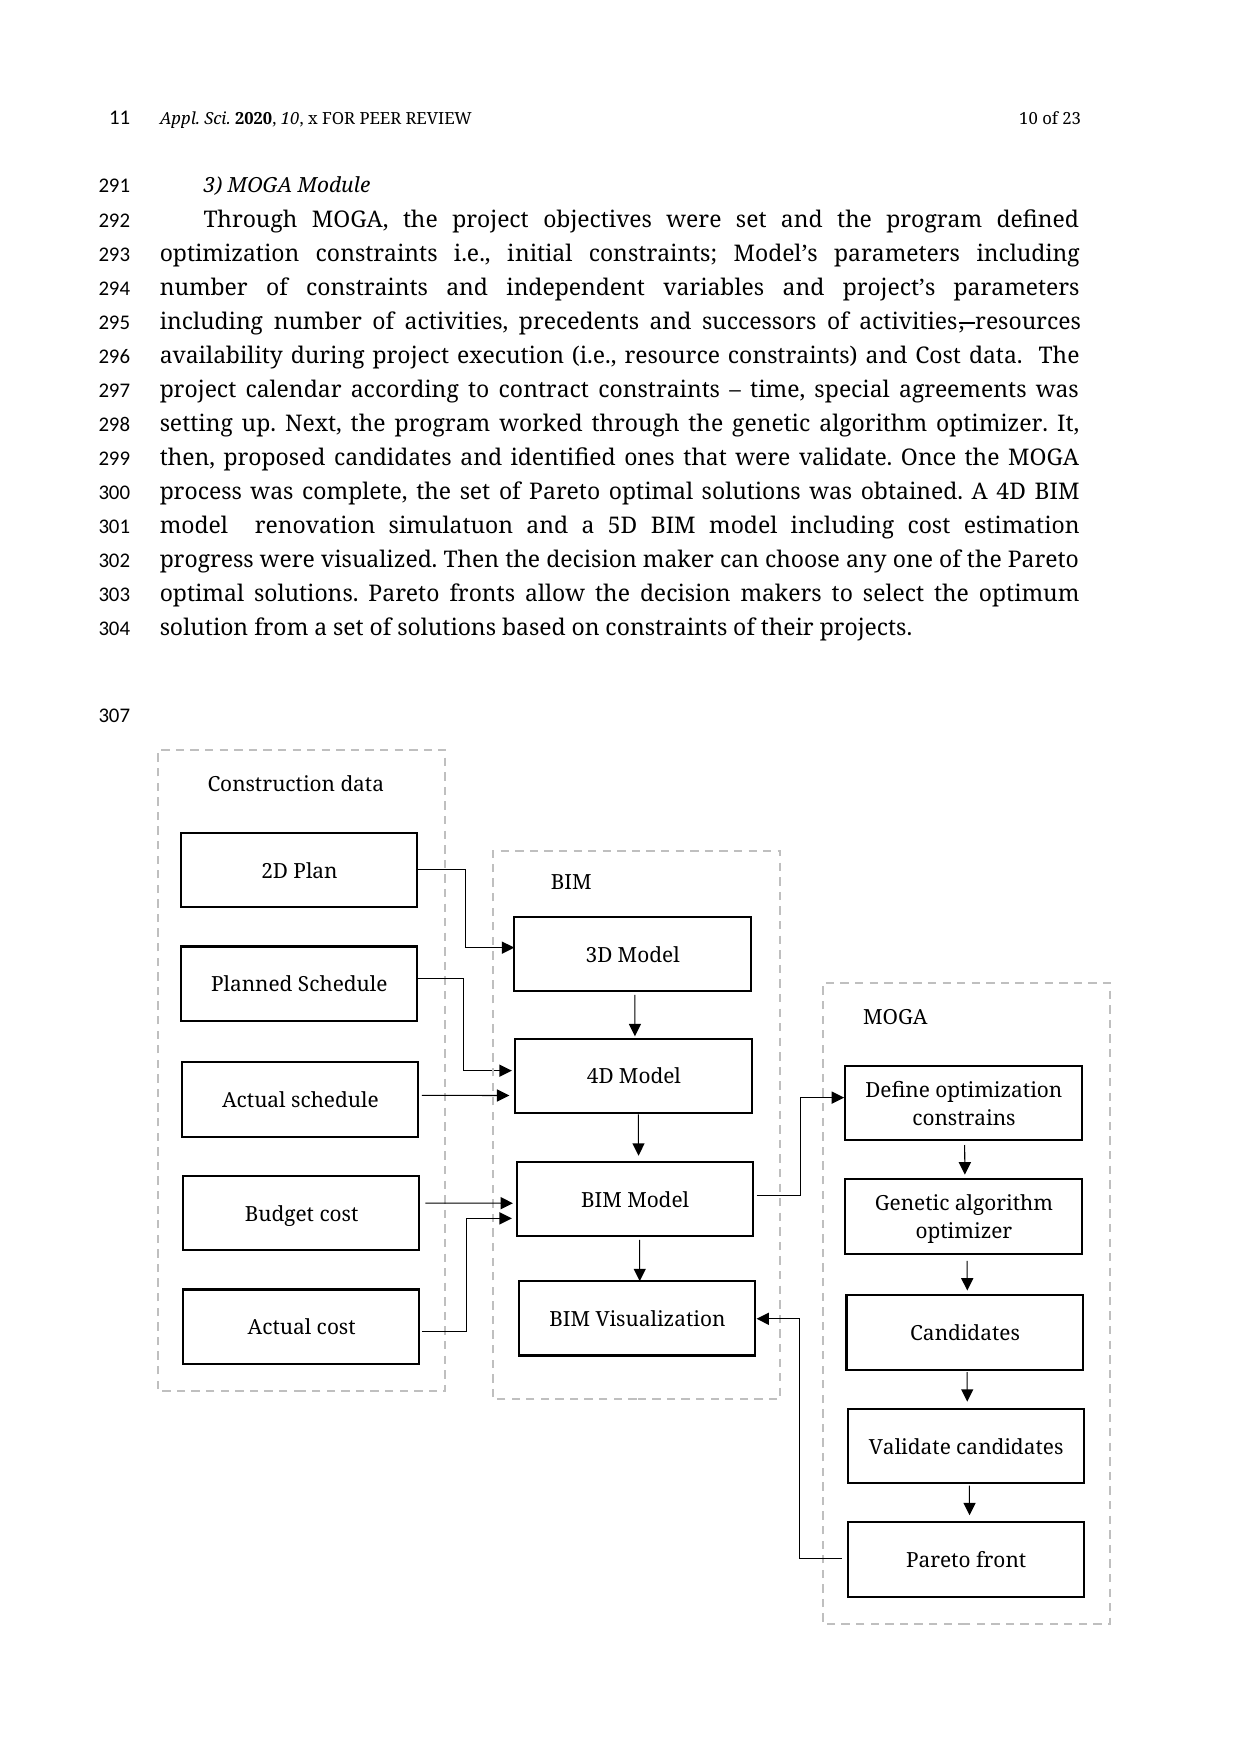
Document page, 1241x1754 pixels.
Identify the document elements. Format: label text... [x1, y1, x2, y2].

text 3) MOGA Module [159, 168, 1081, 202]
text Through MOGA, the project objectives were set and the program defined optimization constraints i.e., initial constraints; Model’s parameters including number of constraints and independent variables and project’s parameters including number of activities, precedents and successors of activities, resources availability during project execution (i.e., resource constraints) and Cost data. The project calendar according to contract constraints – time, special agreements was setting up. Next, the program worked through the genetic algorithm optimizer. It, then, proposed candidates and identified ones that were validate. Once the MOGA process was complete, the set of Pareto optimal solutions was obtained. A 4D BIM model renovation simulatuon and a 5D BIM model including cost estimation progress were visualized. Then the decision maker can choose any one of the Pareto optimal solutions. Pareto fronts allow the decision makers to select the optimum solution from a set of solutions based on constraints of their projects. [159, 202, 1081, 643]
